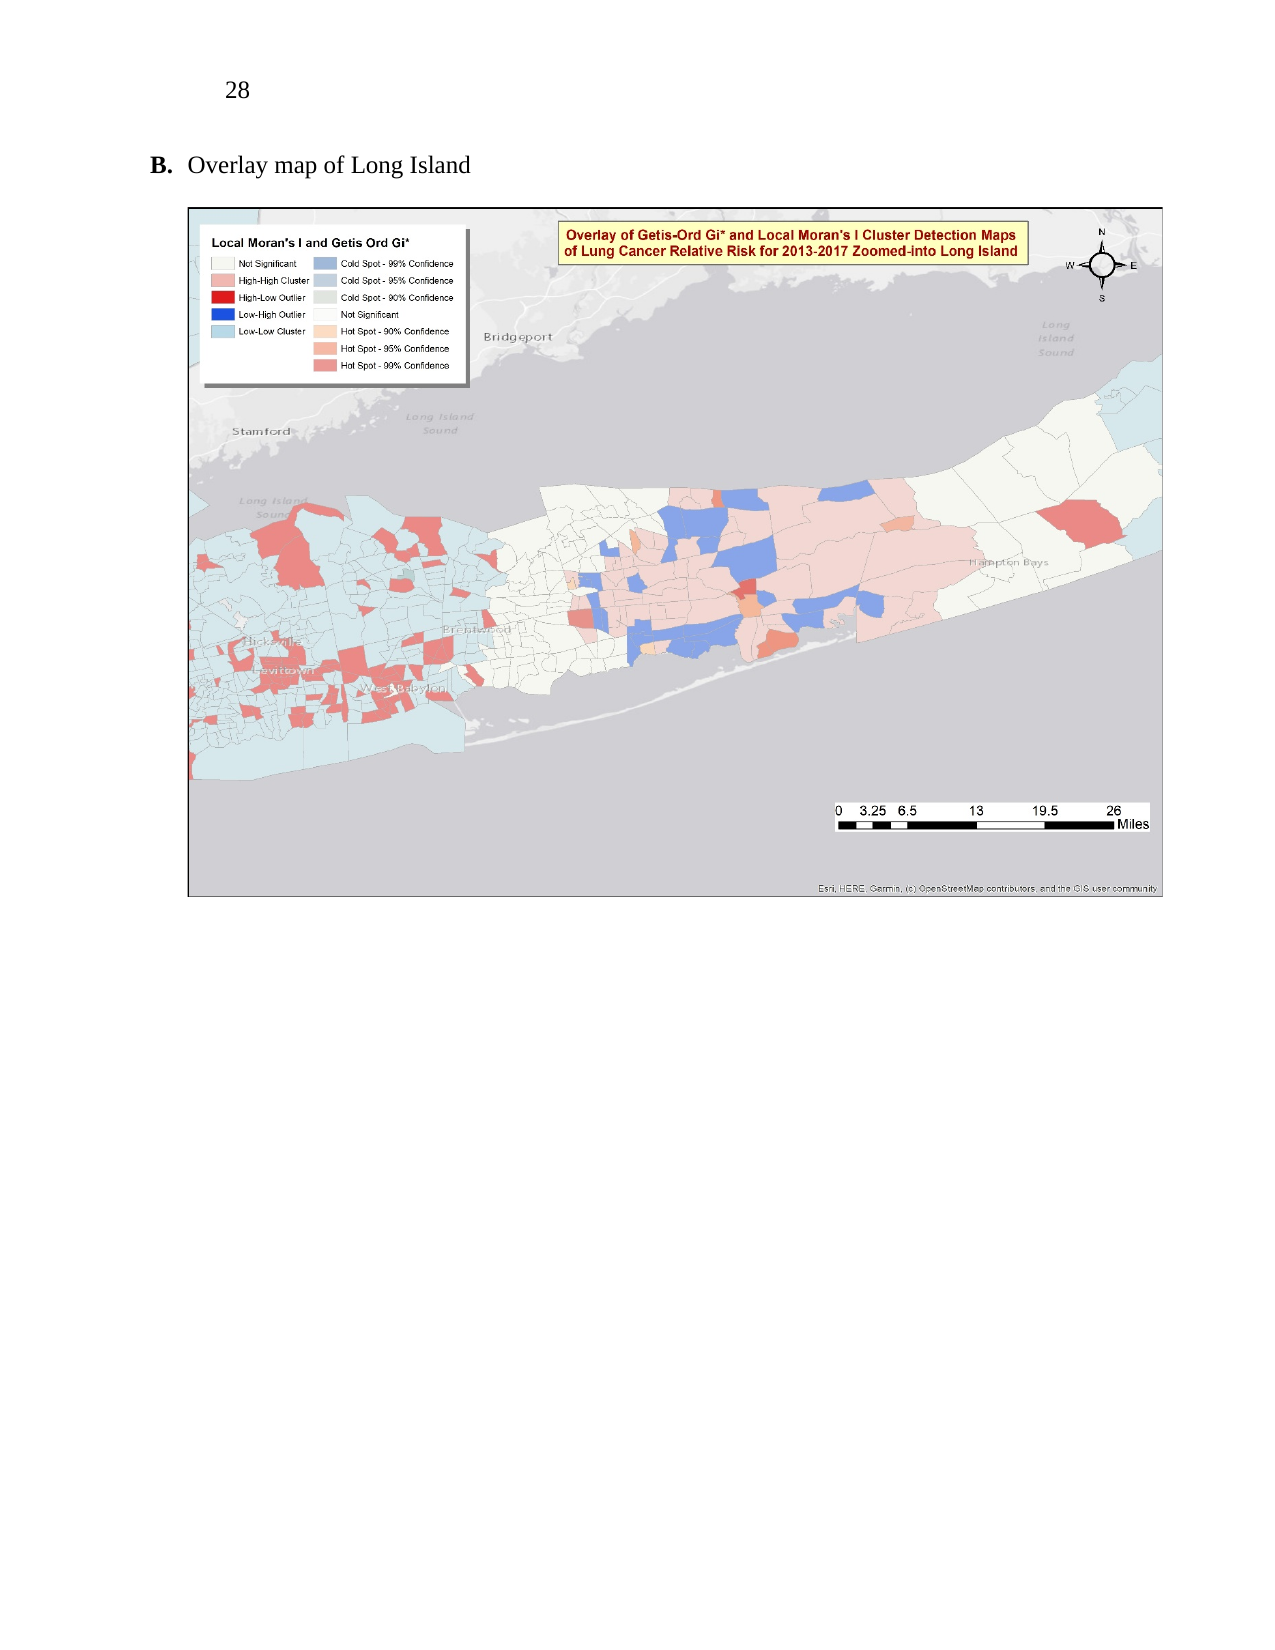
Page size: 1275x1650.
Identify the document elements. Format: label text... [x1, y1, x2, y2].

picture [187, 207, 1163, 897]
